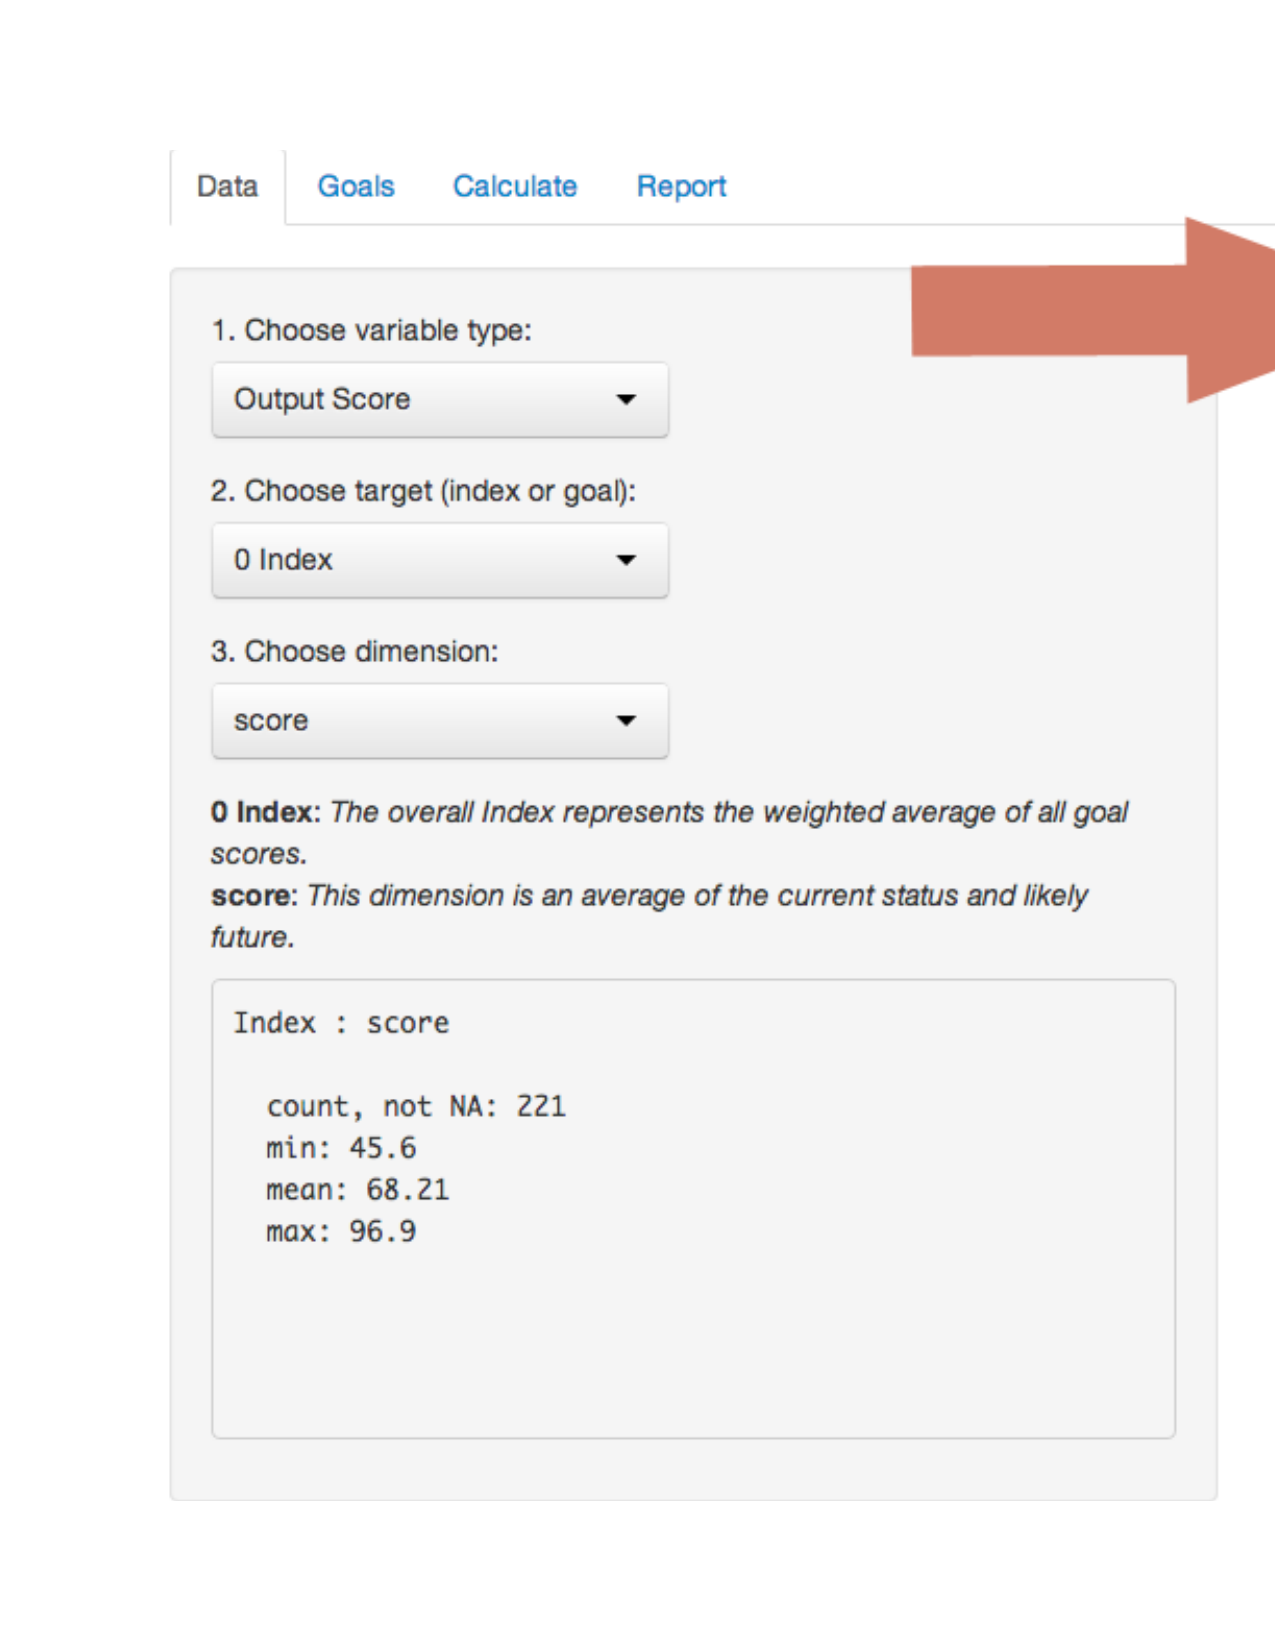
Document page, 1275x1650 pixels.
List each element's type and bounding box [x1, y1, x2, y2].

picture [168, 150, 1275, 1501]
